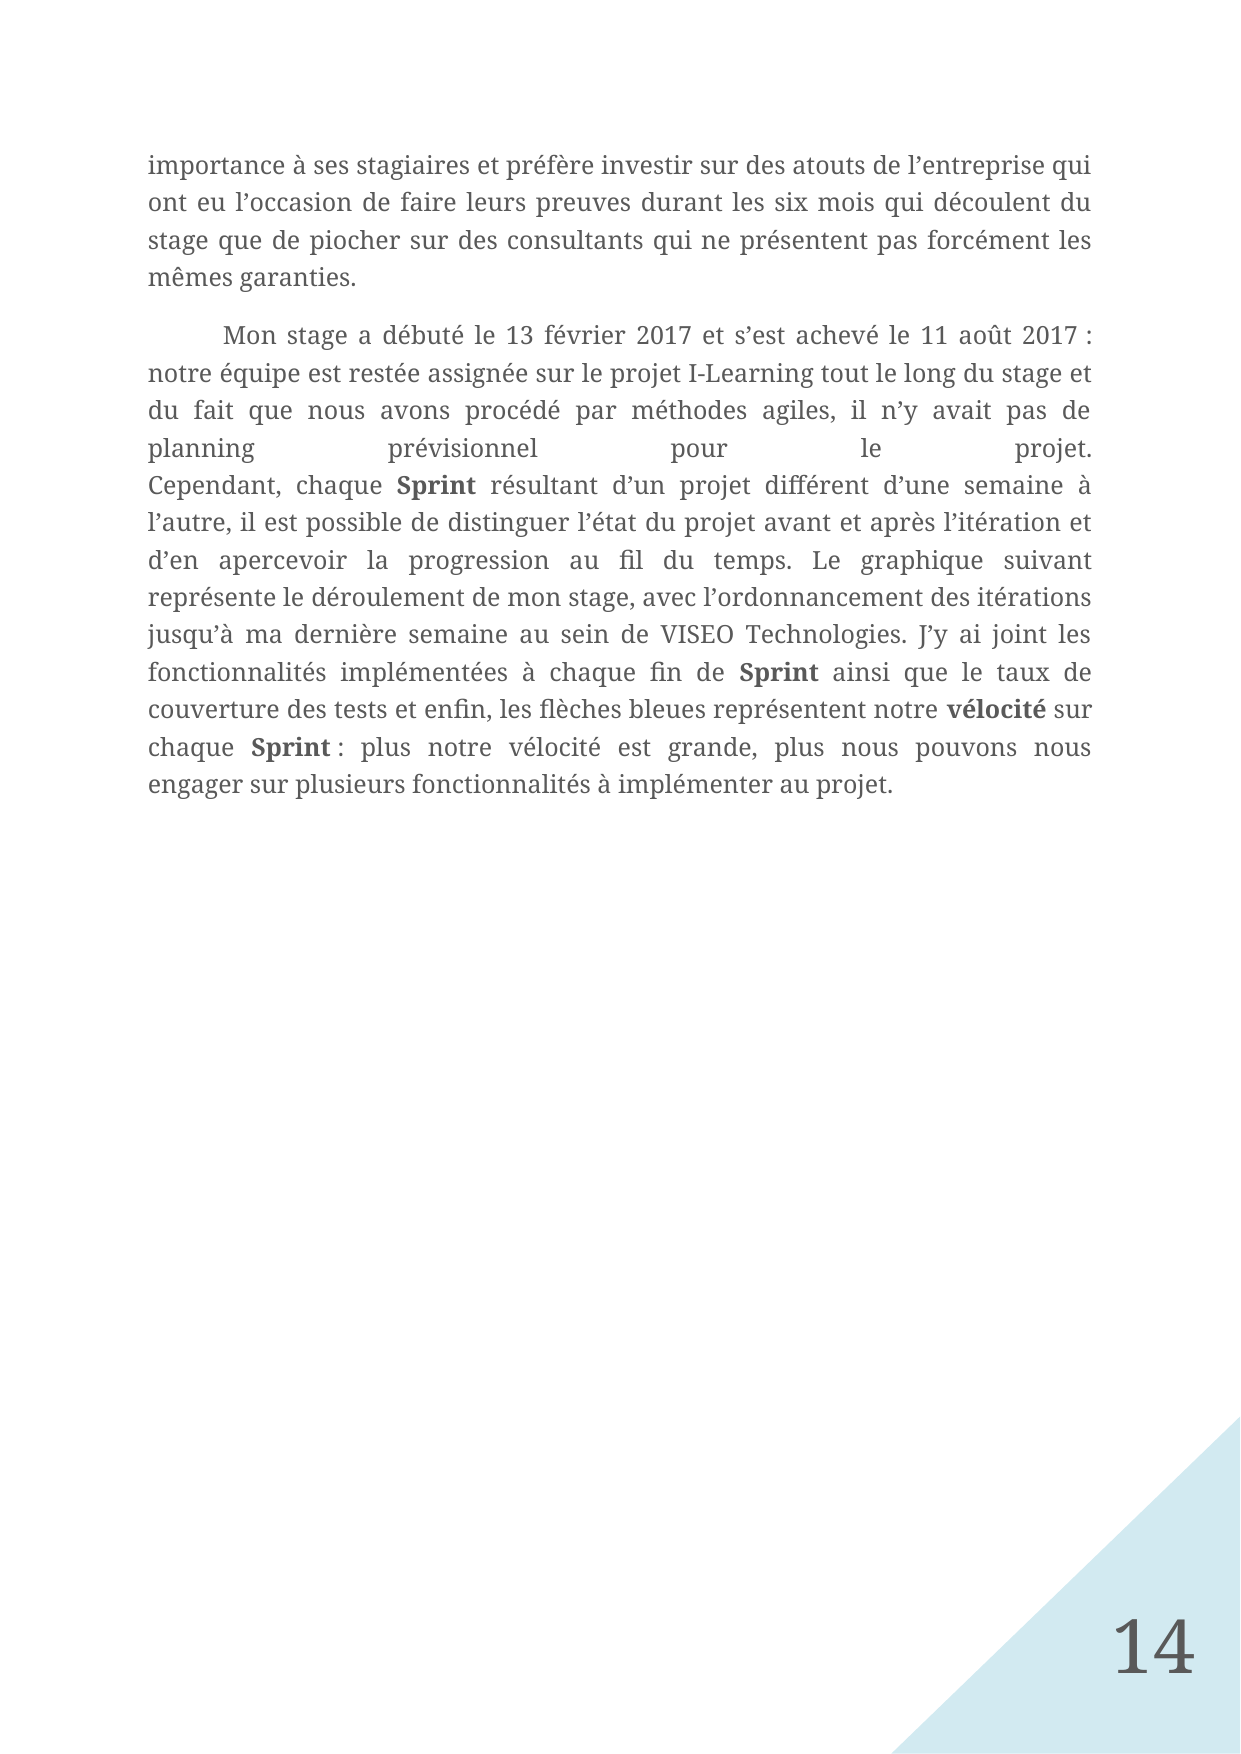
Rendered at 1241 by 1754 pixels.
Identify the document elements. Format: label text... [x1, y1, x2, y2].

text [148, 148, 1093, 294]
text Mon stage a débuté le 13 février 2017 et s’est achevé le 11 août 2017 : notre équipe est restée assignée sur le projet I-Learning tout le long du stage et du fait que nous avons procédé par méthodes agiles, il n’y avait pas de planning prévisionnel pour le projet. Cependant, chaque Sprint résultant d’un projet différent d’une semaine à l’autre, il est possible de distinguer l’état du projet avant et après l’itération et d’en apercevoir la progression au fil du temps. Le graphique suivant représente le déroulement de mon stage, avec l’ordonnancement des itérations jusqu’à ma dernière semaine au sein de VISEO Technologies. J’y ai joint les fonctionnalités implémentées à chaque fin de Sprint ainsi que le taux de couverture des tests et enfin, les flèches bleues représentent notre vélocité sur chaque Sprint : plus notre vélocité est grande, plus nous pouvons nous engager sur plusieurs fonctionnalités à implémenter au projet. [148, 318, 1093, 801]
